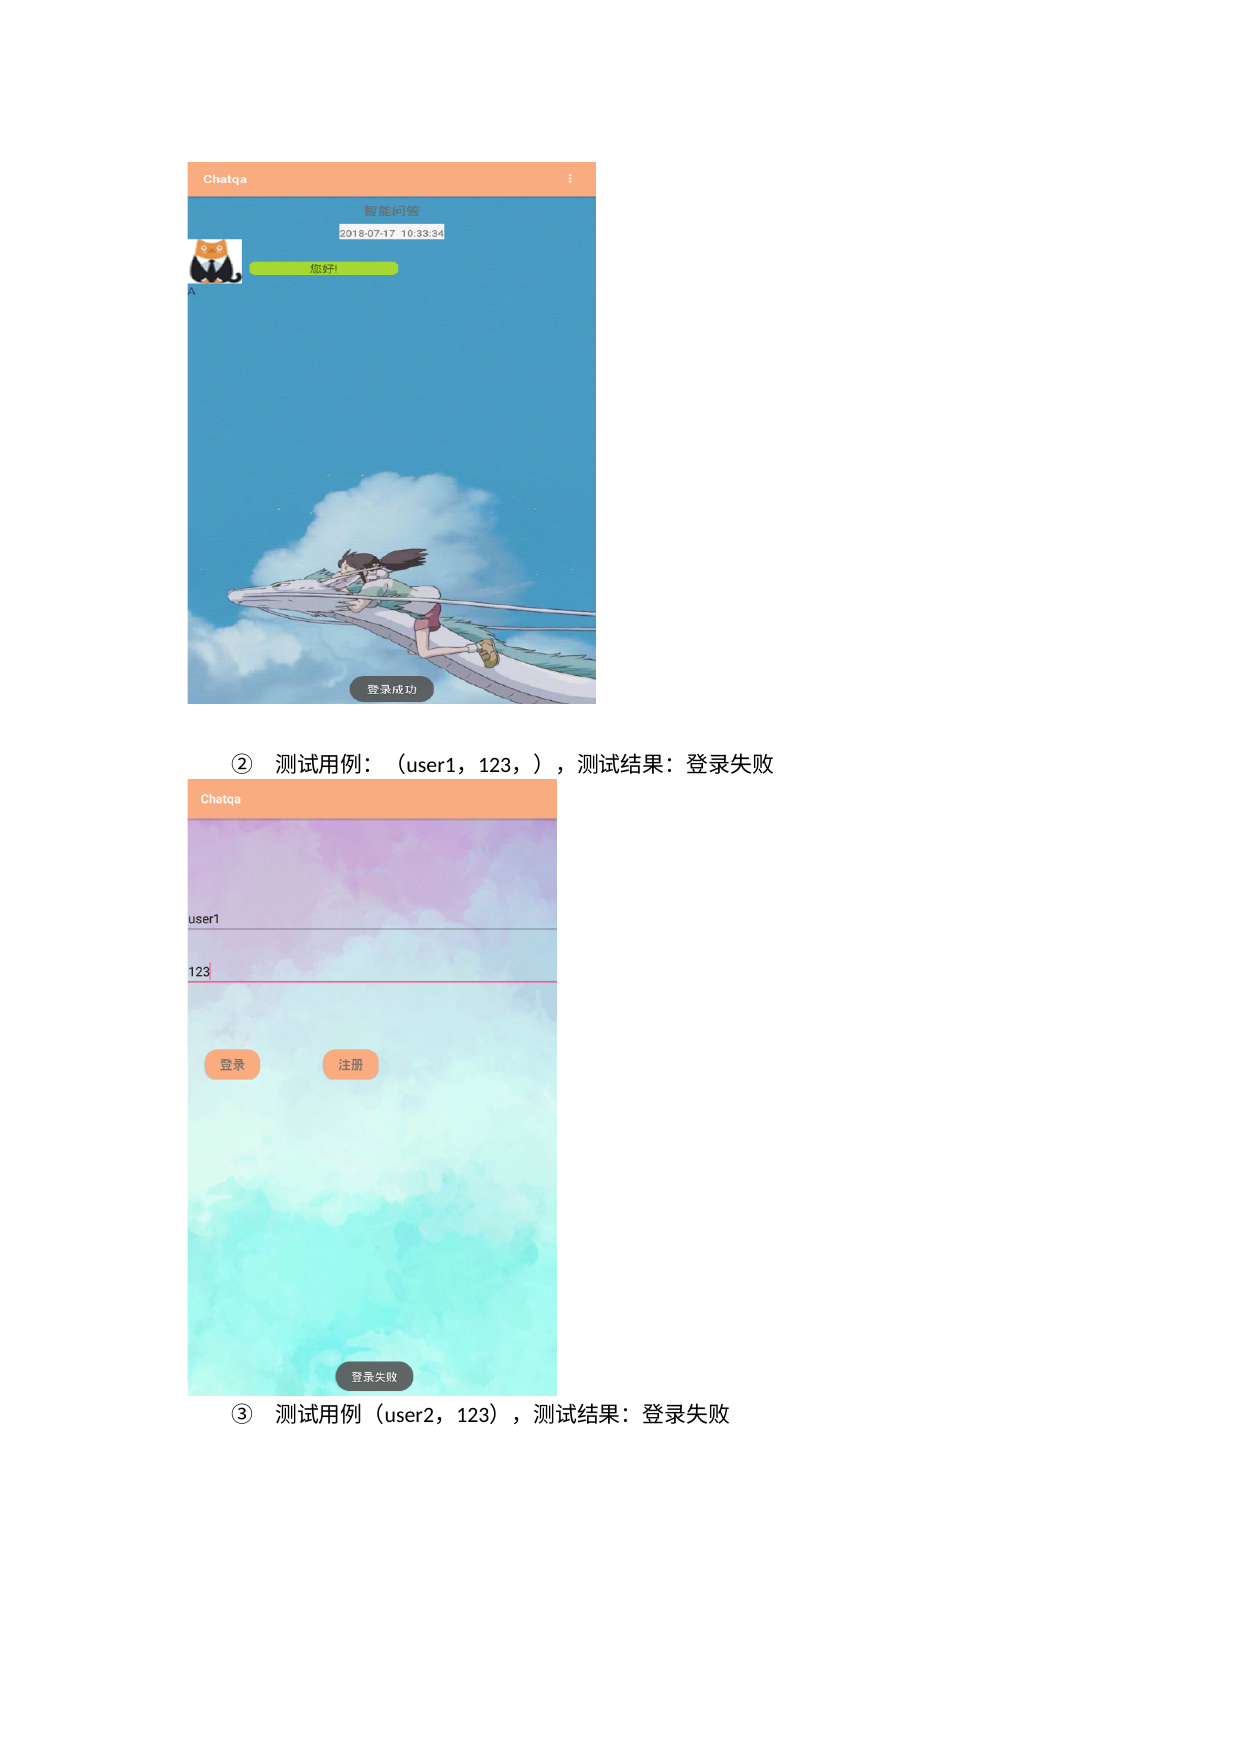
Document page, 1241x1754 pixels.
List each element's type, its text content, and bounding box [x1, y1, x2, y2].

picture [187, 162, 596, 704]
list 测试用例：（user1，123，），测试结果：登录失败 [187, 747, 1053, 779]
list 测试用例（user2，123），测试结果：登录失败 [187, 1397, 1053, 1429]
picture [187, 779, 557, 1396]
